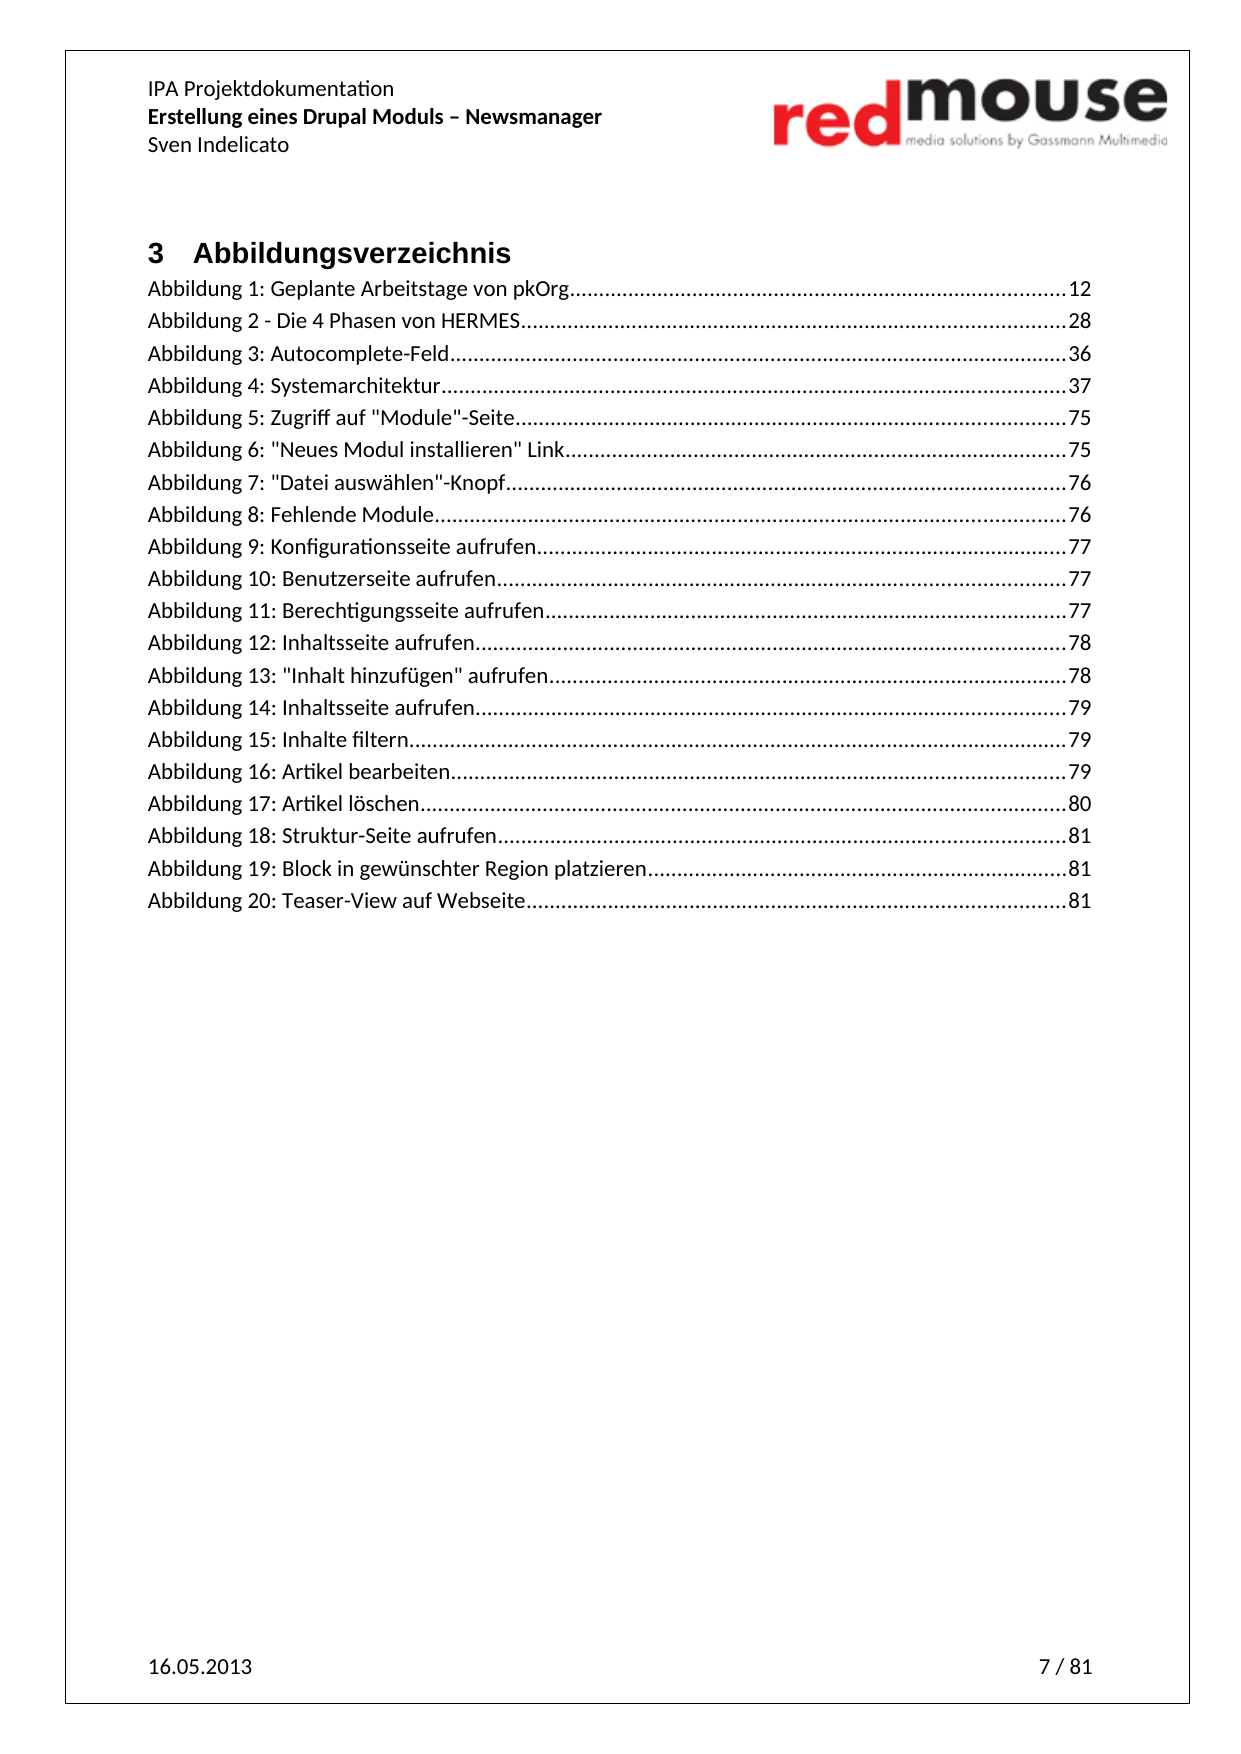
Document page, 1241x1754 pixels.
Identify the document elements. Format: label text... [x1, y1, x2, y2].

text Abbildung 3: Autocomplete-Feld 36 [148, 339, 1093, 367]
text Abbildung 8: Fehlende Module 76 [148, 500, 1093, 528]
text Abbildung 9: Konfigurationsseite aufrufen 77 [148, 532, 1093, 560]
text Abbildung 11: Berechtigungsseite aufrufen 77 [148, 596, 1093, 624]
text Abbildung 15: Inhalte filtern 79 [148, 725, 1093, 753]
text Abbildung 6: "Neues Modul installieren" Link 75 [148, 435, 1093, 463]
text Abbildung 18: Struktur-Seite aufrufen 81 [148, 822, 1093, 850]
text Abbildung 10: Benutzerseite aufrufen 77 [148, 564, 1093, 592]
text Abbildung 2 - Die 4 Phasen von HERMES 28 [148, 307, 1093, 335]
text Abbildung 20: Teaser-View auf Webseite 81 [148, 886, 1093, 914]
text Abbildung 1: Geplante Arbeitstage von pkOrg 12 [148, 274, 1093, 302]
text Abbildung 13: "Inhalt hinzufügen" aufrufen 78 [148, 661, 1093, 689]
text Abbildung 7: "Datei auswählen"-Knopf 76 [148, 468, 1093, 496]
subtitle Abbildungsverzeichnis [148, 236, 1093, 269]
text Abbildung 12: Inhaltsseite aufrufen 78 [148, 628, 1093, 657]
text Abbildung 14: Inhaltsseite aufrufen 79 [148, 693, 1093, 721]
picture [773, 78, 1168, 149]
text Abbildung 5: Zugriff auf "Module"-Seite 75 [148, 403, 1093, 431]
text Abbildung 19: Block in gewünschter Region platzieren 81 [148, 854, 1093, 882]
text Abbildung 16: Artikel bearbeiten 79 [148, 757, 1093, 785]
text Abbildung 17: Artikel löschen 80 [148, 789, 1093, 817]
text Abbildung 4: Systemarchitektur 37 [148, 371, 1093, 399]
